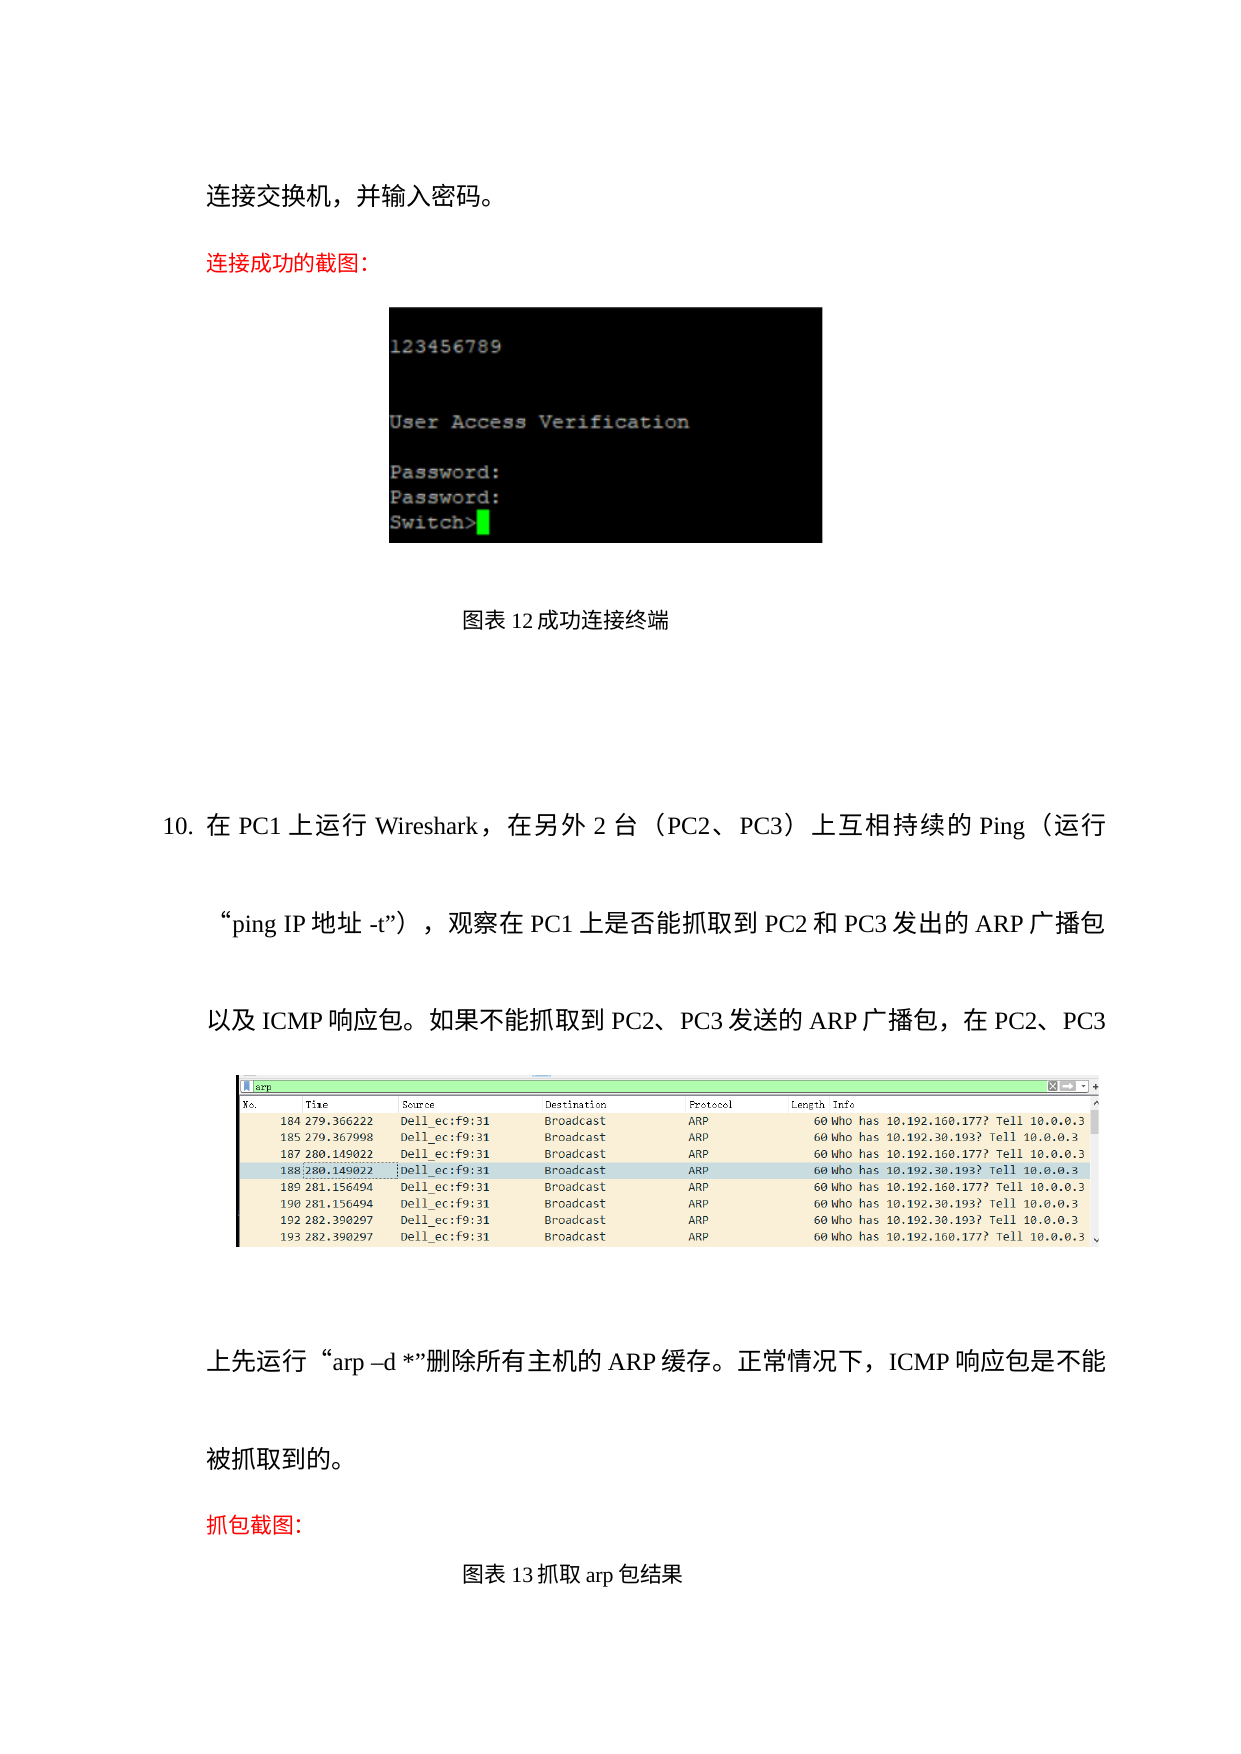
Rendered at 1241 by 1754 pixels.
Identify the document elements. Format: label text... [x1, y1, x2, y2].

list 在PC1上运行Wireshark，在另外2台（PC2、PC3）上互相持续的Ping（运行“ping IP地址 -t”），观察在PC1上是否能抓取到PC2和PC3发出的ARP广播包以及ICMP响应包。如果不能抓取到PC2、PC3发送的ARP广播包，在PC2、PC3上先运行“arp –d *”删除所有主机的ARP缓存。正常情况下，ICMP响应包是不能被抓取到的。 [162, 791, 1106, 1490]
picture [236, 1075, 1099, 1247]
text 图表 13抓取arp包结果 [425, 1556, 1106, 1589]
text 抓包截图： [206, 1508, 1106, 1541]
text 连接成功的截图： [206, 245, 1106, 278]
picture [389, 306, 823, 543]
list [162, 162, 1106, 227]
